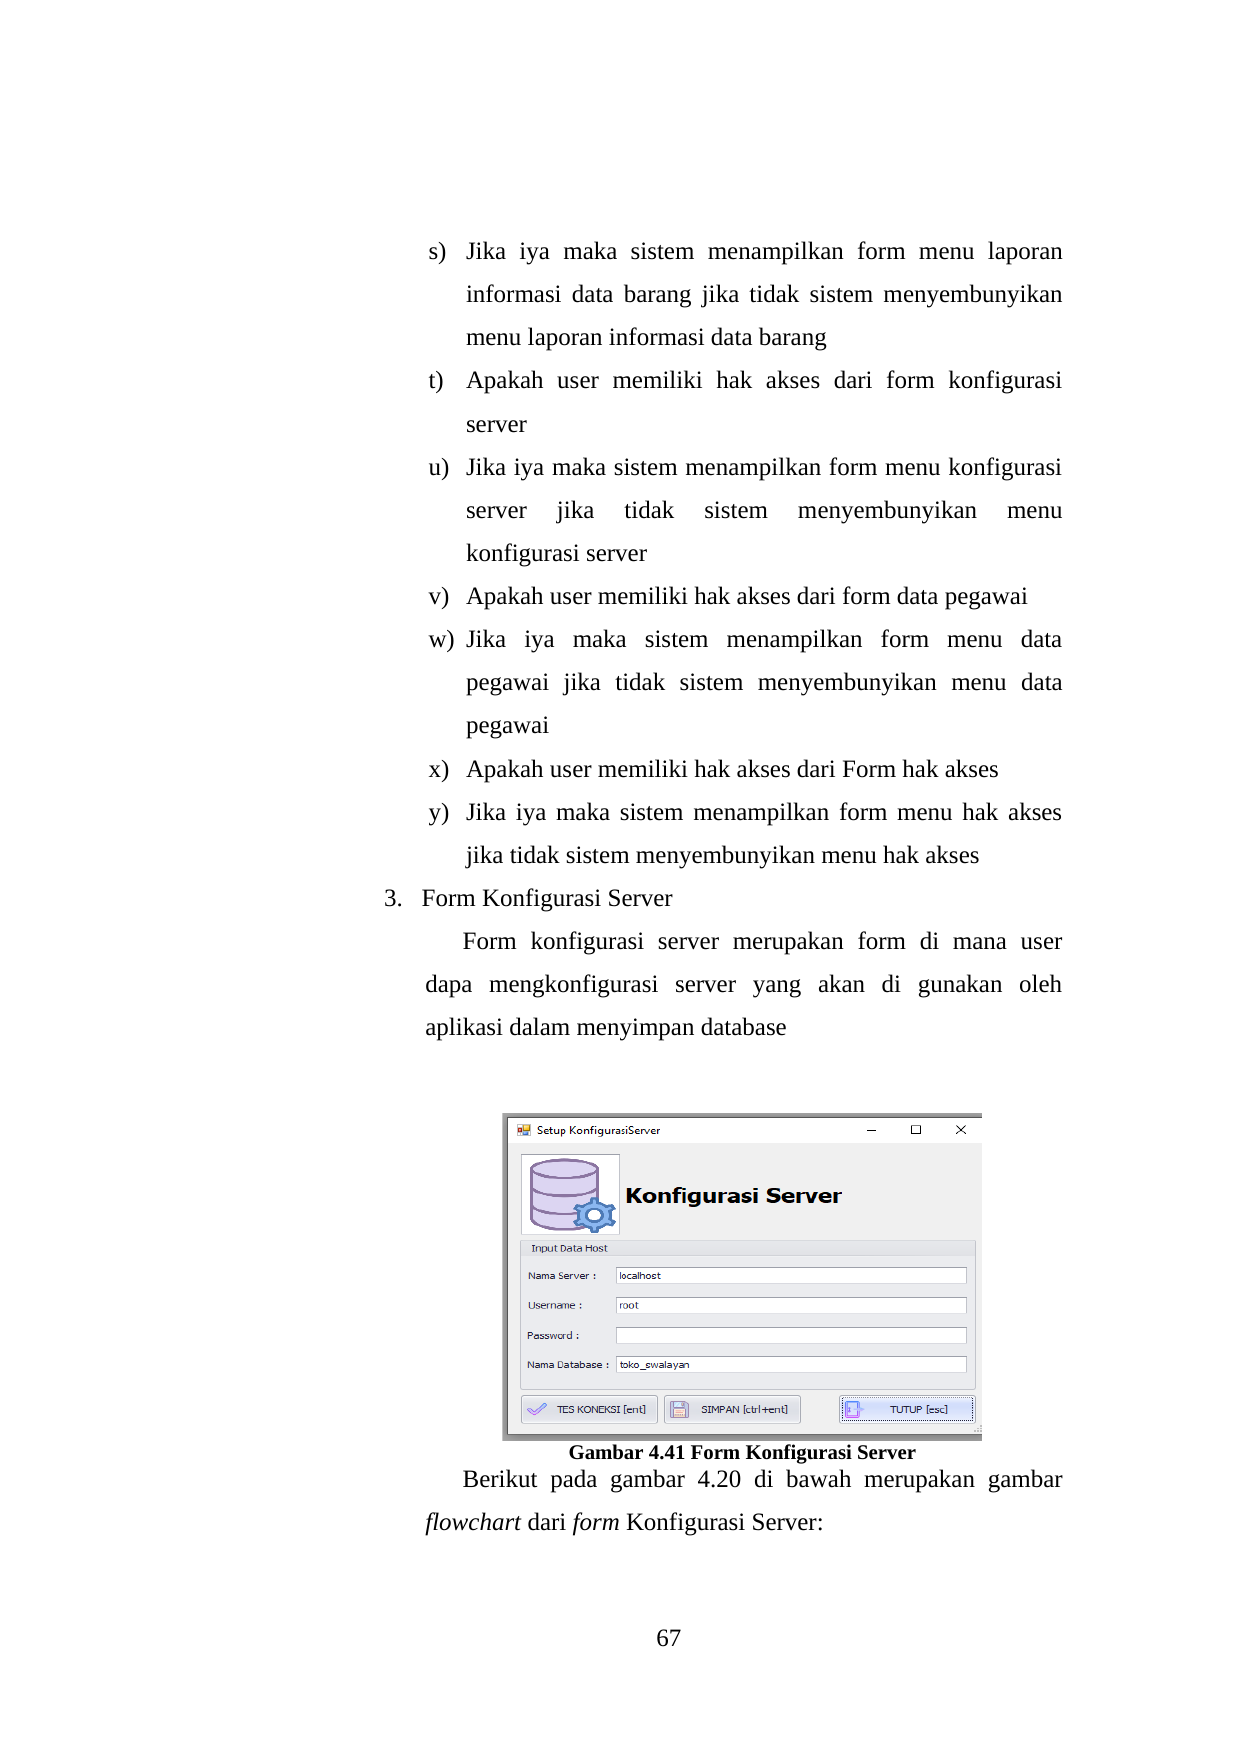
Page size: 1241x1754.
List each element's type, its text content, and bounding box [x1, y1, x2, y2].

text Form konfigurasi server merupakan form di mana user dapa mengkonfigurasi server yang akan di gunakan oleh aplikasi dalam menyimpan database [425, 926, 1063, 1041]
text Berikut pada gambar 4.20 di bawah merupakan gambar flowchart dari form Konfigurasi Server: [425, 1464, 1063, 1536]
list Apakah user memiliki hak akses dari form konfigurasi server [428, 366, 1063, 437]
list Jika iya maka sistem menampilkan form menu data pegawai jika tidak sistem menyembunyikan menu data pegawai [428, 624, 1063, 739]
list Jika iya maka sistem menampilkan form menu hak akses jika tidak sistem menyembunyikan menu hak akses [428, 797, 1063, 869]
list Apakah user memiliki hak akses dari Form hak akses [428, 754, 1063, 782]
list Jika iya maka sistem menampilkan form menu laporan informasi data barang jika tidak sistem menyembunyikan menu laporan informasi data barang [428, 236, 1063, 351]
list Form Konfigurasi Server [384, 883, 1063, 912]
list Jika iya maka sistem menampilkan form menu konfigurasi server jika tidak sistem menyembunyikan menu konfigurasi server [428, 452, 1063, 567]
list Apakah user memiliki hak akses dari form data pegawai [428, 581, 1063, 610]
picture [502, 1113, 982, 1441]
